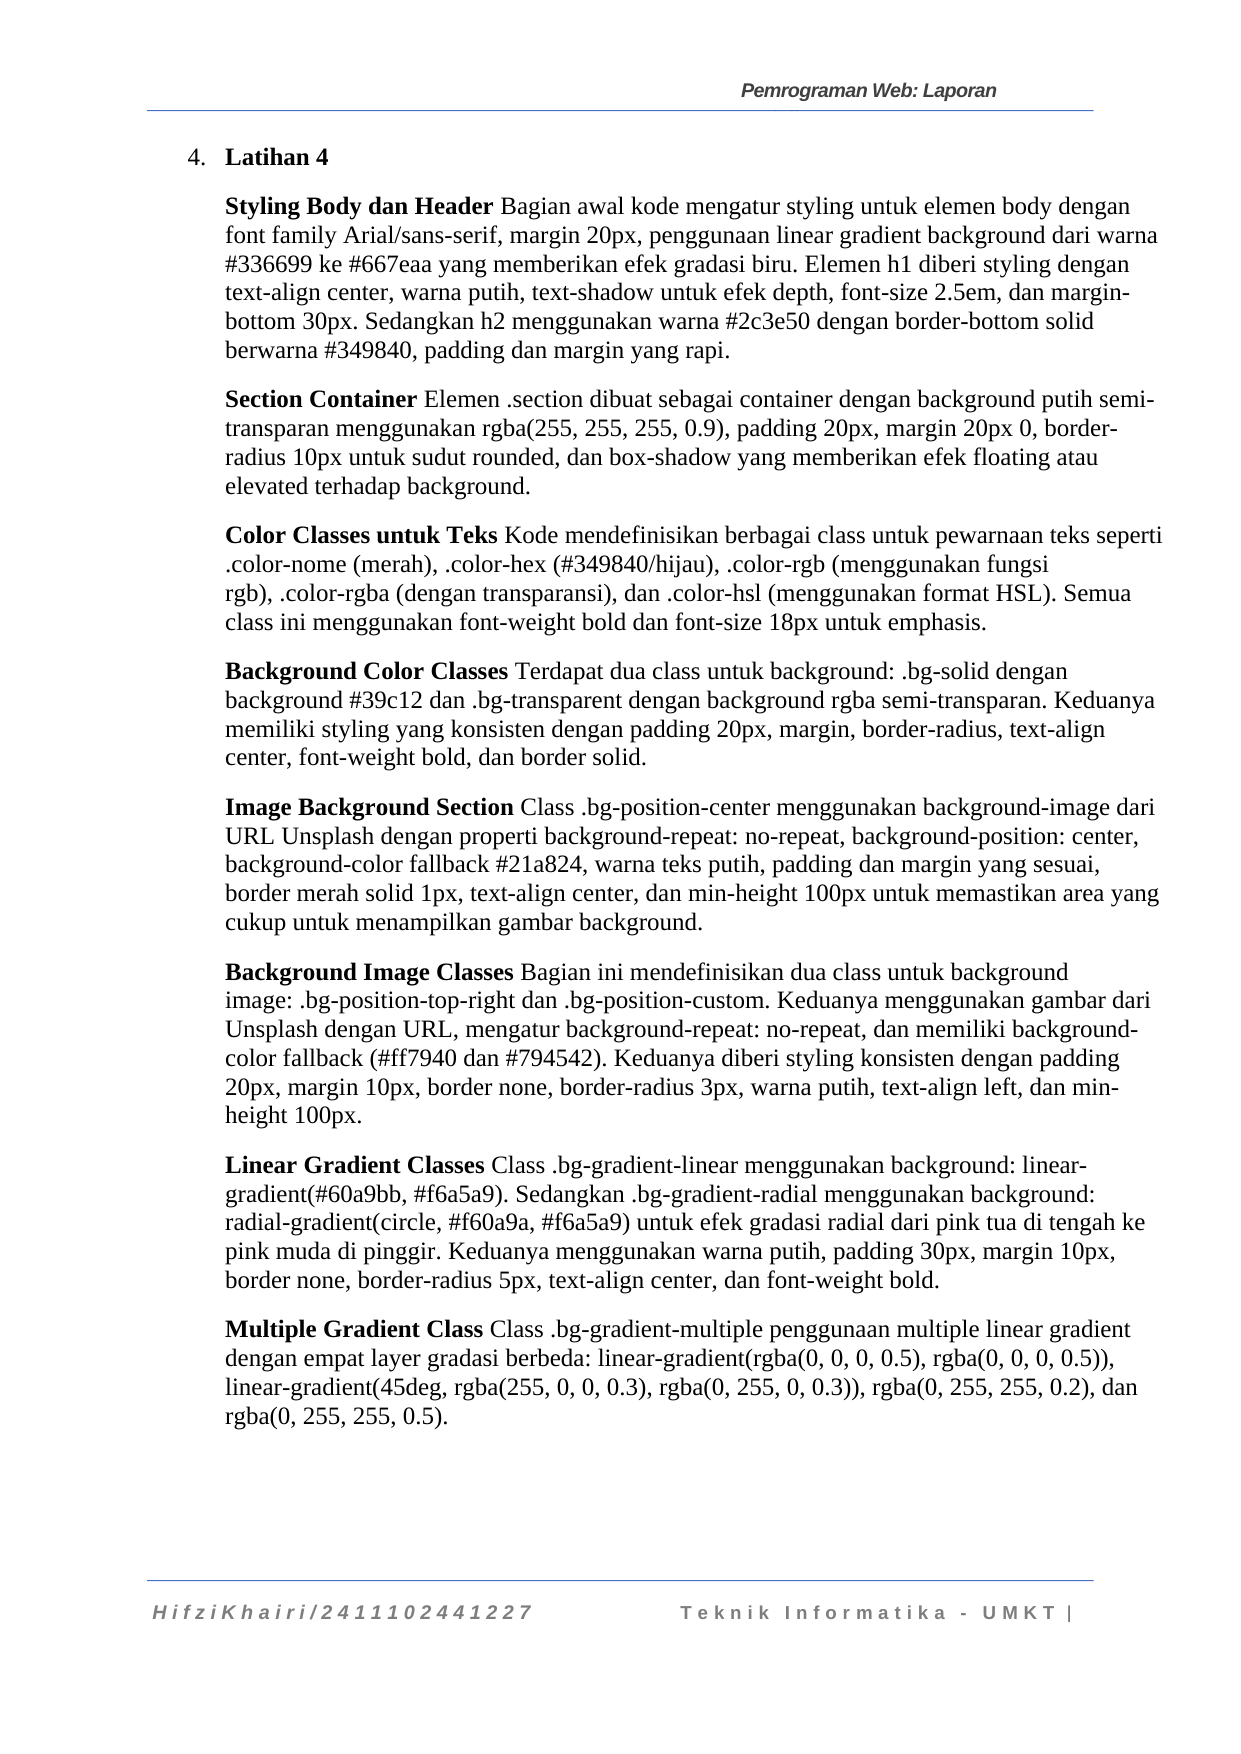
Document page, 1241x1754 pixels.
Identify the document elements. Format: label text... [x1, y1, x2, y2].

list Styling Body dan Header Bagian awal kode mengatur styling untuk elemen body dengan font family Arial/sans-serif, margin 20px, penggunaan linear gradient background dari warna #336699 ke #667eaa yang memberikan efek gradasi biru. Elemen h1 diberi styling dengan text-align center, warna putih, text-shadow untuk efek depth, font-size 2.5em, dan margin-bottom 30px. Sedangkan h2 menggunakan warna #2c3e50 dengan border-bottom solid berwarna #349840, padding dan margin yang rapi. [225, 191, 1166, 364]
list Image Background Section Class .bg-position-center menggunakan background-image dari URL Unsplash dengan properti background-repeat: no-repeat, background-position: center, background-color fallback #21a824, warna teks putih, padding dan margin yang sesuai, border merah solid 1px, text-align center, dan min-height 100px untuk memastikan area yang cukup untuk menampilkan gambar background. [225, 792, 1166, 936]
list Multiple Gradient Class Class .bg-gradient-multiple penggunaan multiple linear gradient dengan empat layer gradasi berbeda: linear-gradient(rgba(0, 0, 0, 0.5), rgba(0, 0, 0, 0.5)), linear-gradient(45deg, rgba(255, 0, 0, 0.3), rgba(0, 255, 0, 0.3)), rgba(0, 255, 255, 0.2), dan rgba(0, 255, 255, 0.5). [225, 1314, 1166, 1429]
list Color Classes untuk Teks Kode mendefinisikan berbagai class untuk pewarnaan teks seperti .color-nome (merah), .color-hex (#349840/hijau), .color-rgb (menggunakan fungsi rgb), .color-rgba (dengan transparansi), dan .color-hsl (menggunakan format HSL). Semua class ini menggunakan font-weight bold dan font-size 18px untuk emphasis. [225, 520, 1166, 635]
list Background Color Classes Terdapat dua class untuk background: .bg-solid dengan background #39c12 dan .bg-transparent dengan background rgba semi-transparan. Keduanya memiliki styling yang konsisten dengan padding 20px, margin, border-radius, text-align center, font-weight bold, dan border solid. [225, 656, 1166, 771]
list Background Image Classes Bagian ini mendefinisikan dua class untuk background image: .bg-position-top-right dan .bg-position-custom. Keduanya menggunakan gambar dari Unsplash dengan URL, mengatur background-repeat: no-repeat, dan memiliki background-color fallback (#ff7940 dan #794542). Keduanya diberi styling konsisten dengan padding 20px, margin 10px, border none, border-radius 3px, warna putih, text-align left, dan min-height 100px. [225, 957, 1166, 1129]
list Latihan 4 [187, 142, 1166, 170]
list Linear Gradient Classes Class .bg-gradient-linear menggunakan background: linear-gradient(#60a9bb, #f6a5a9). Sedangkan .bg-gradient-radial menggunakan background: radial-gradient(circle, #f60a9a, #f6a5a9) untuk efek gradasi radial dari pink tua di tengah ke pink muda di pinggir. Keduanya menggunakan warna putih, padding 30px, margin 10px, border none, border-radius 5px, text-align center, dan font-weight bold. [225, 1150, 1166, 1294]
list Section Container Elemen .section dibuat sebagai container dengan background putih semi-transparan menggunakan rgba(255, 255, 255, 0.9), padding 20px, margin 20px 0, border-radius 10px untuk sudut rounded, dan box-shadow yang memberikan efek floating atau elevated terhadap background. [225, 384, 1166, 499]
